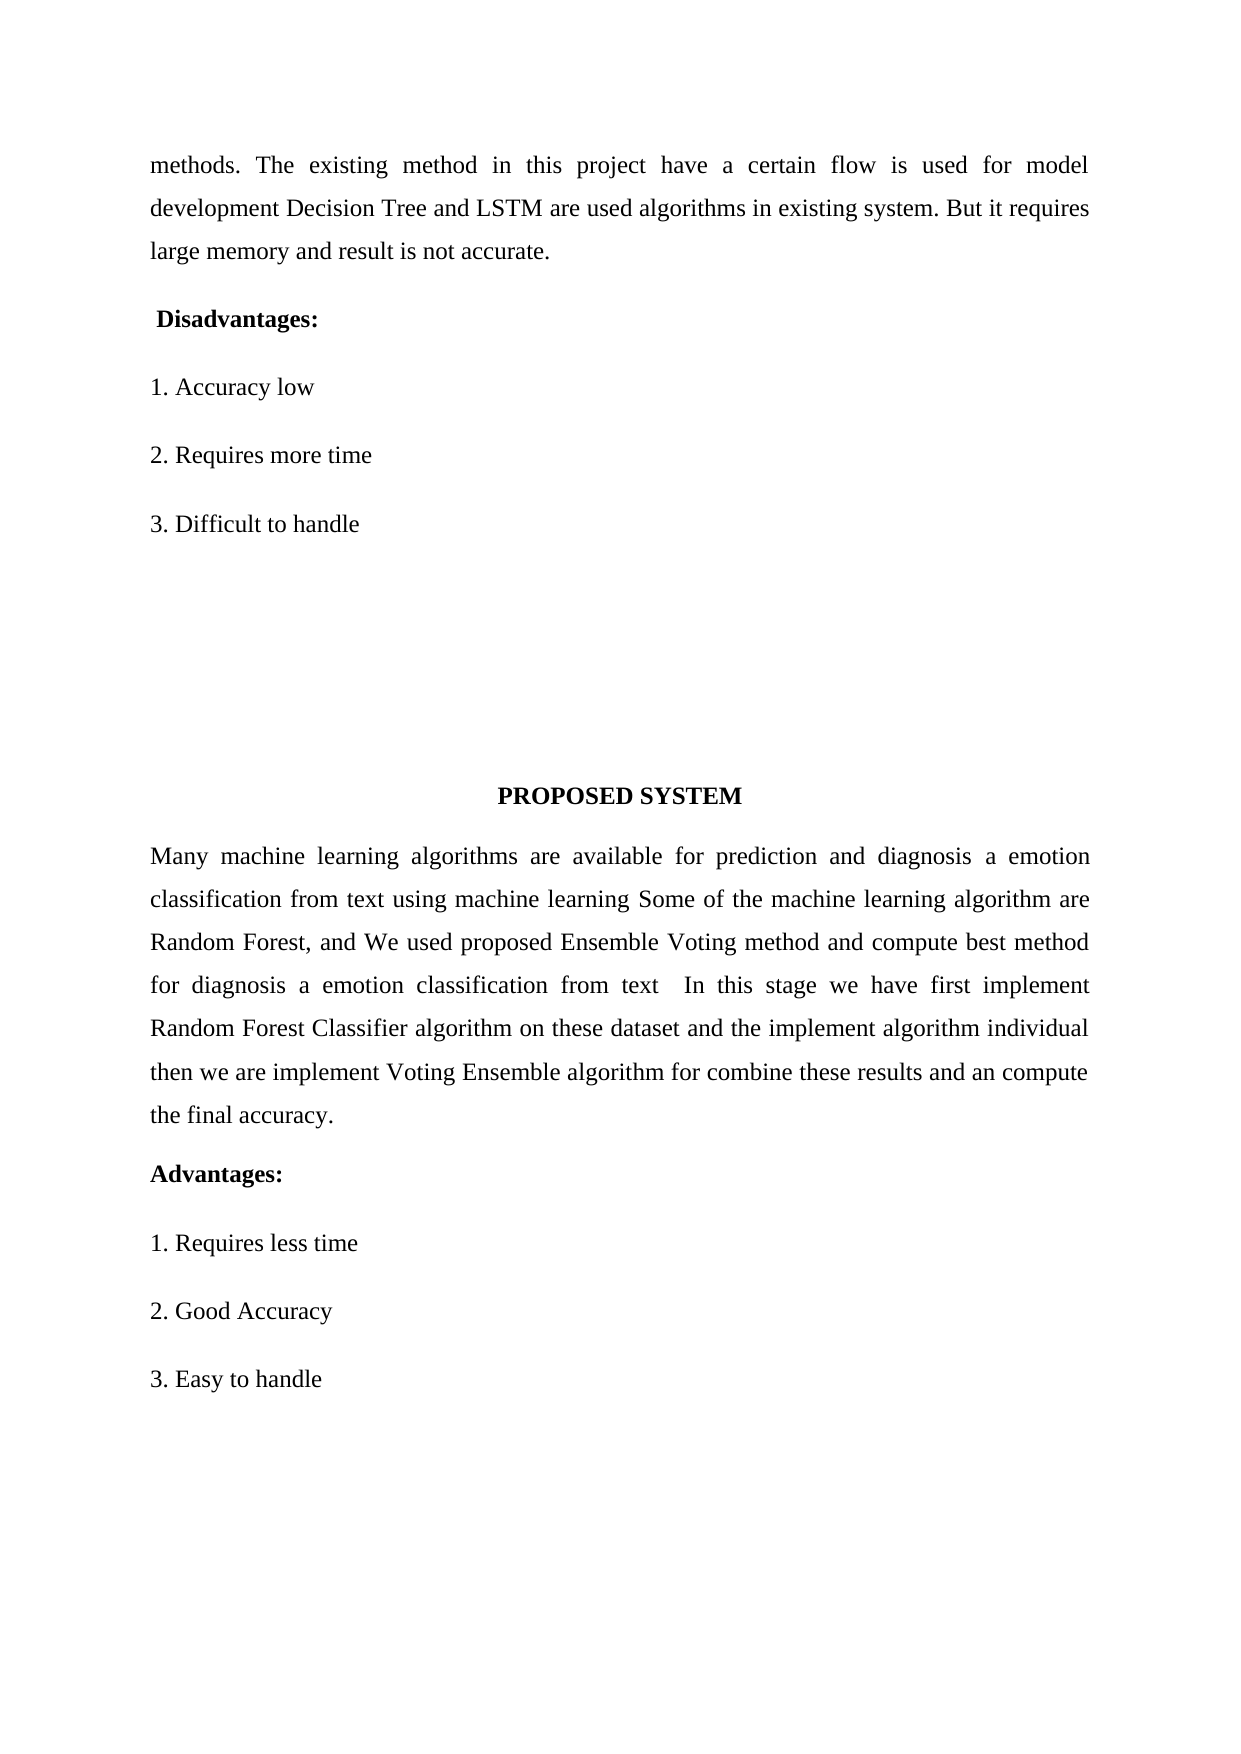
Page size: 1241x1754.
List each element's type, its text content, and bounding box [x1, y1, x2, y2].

text 2. Requires more time [150, 441, 1090, 469]
text 1. Accuracy low [150, 372, 1090, 401]
text Many machine learning algorithms are available for prediction and diagnosis a emotion classification from text using machine learning Some of the machine learning algorithm are Random Forest, and We used proposed Ensemble Voting method and compute best method for diagnosis a emotion classification from text In this stage we have first implement Random Forest Classifier algorithm on these dataset and the implement algorithm individual then we are implement Voting Ensemble algorithm for combine these results and an compute the final accuracy. [150, 841, 1090, 1128]
text Advantages: [150, 1159, 1090, 1188]
text 1. Requires less time [150, 1228, 1090, 1256]
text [150, 150, 1090, 265]
text 3. Easy to handle [150, 1364, 1090, 1393]
text PROPOSED SYSTEM [150, 781, 1090, 810]
text Disadvantages: [150, 304, 1090, 333]
text 2. Good Accuracy [150, 1296, 1090, 1324]
text 3. Difficult to handle [150, 509, 1090, 537]
